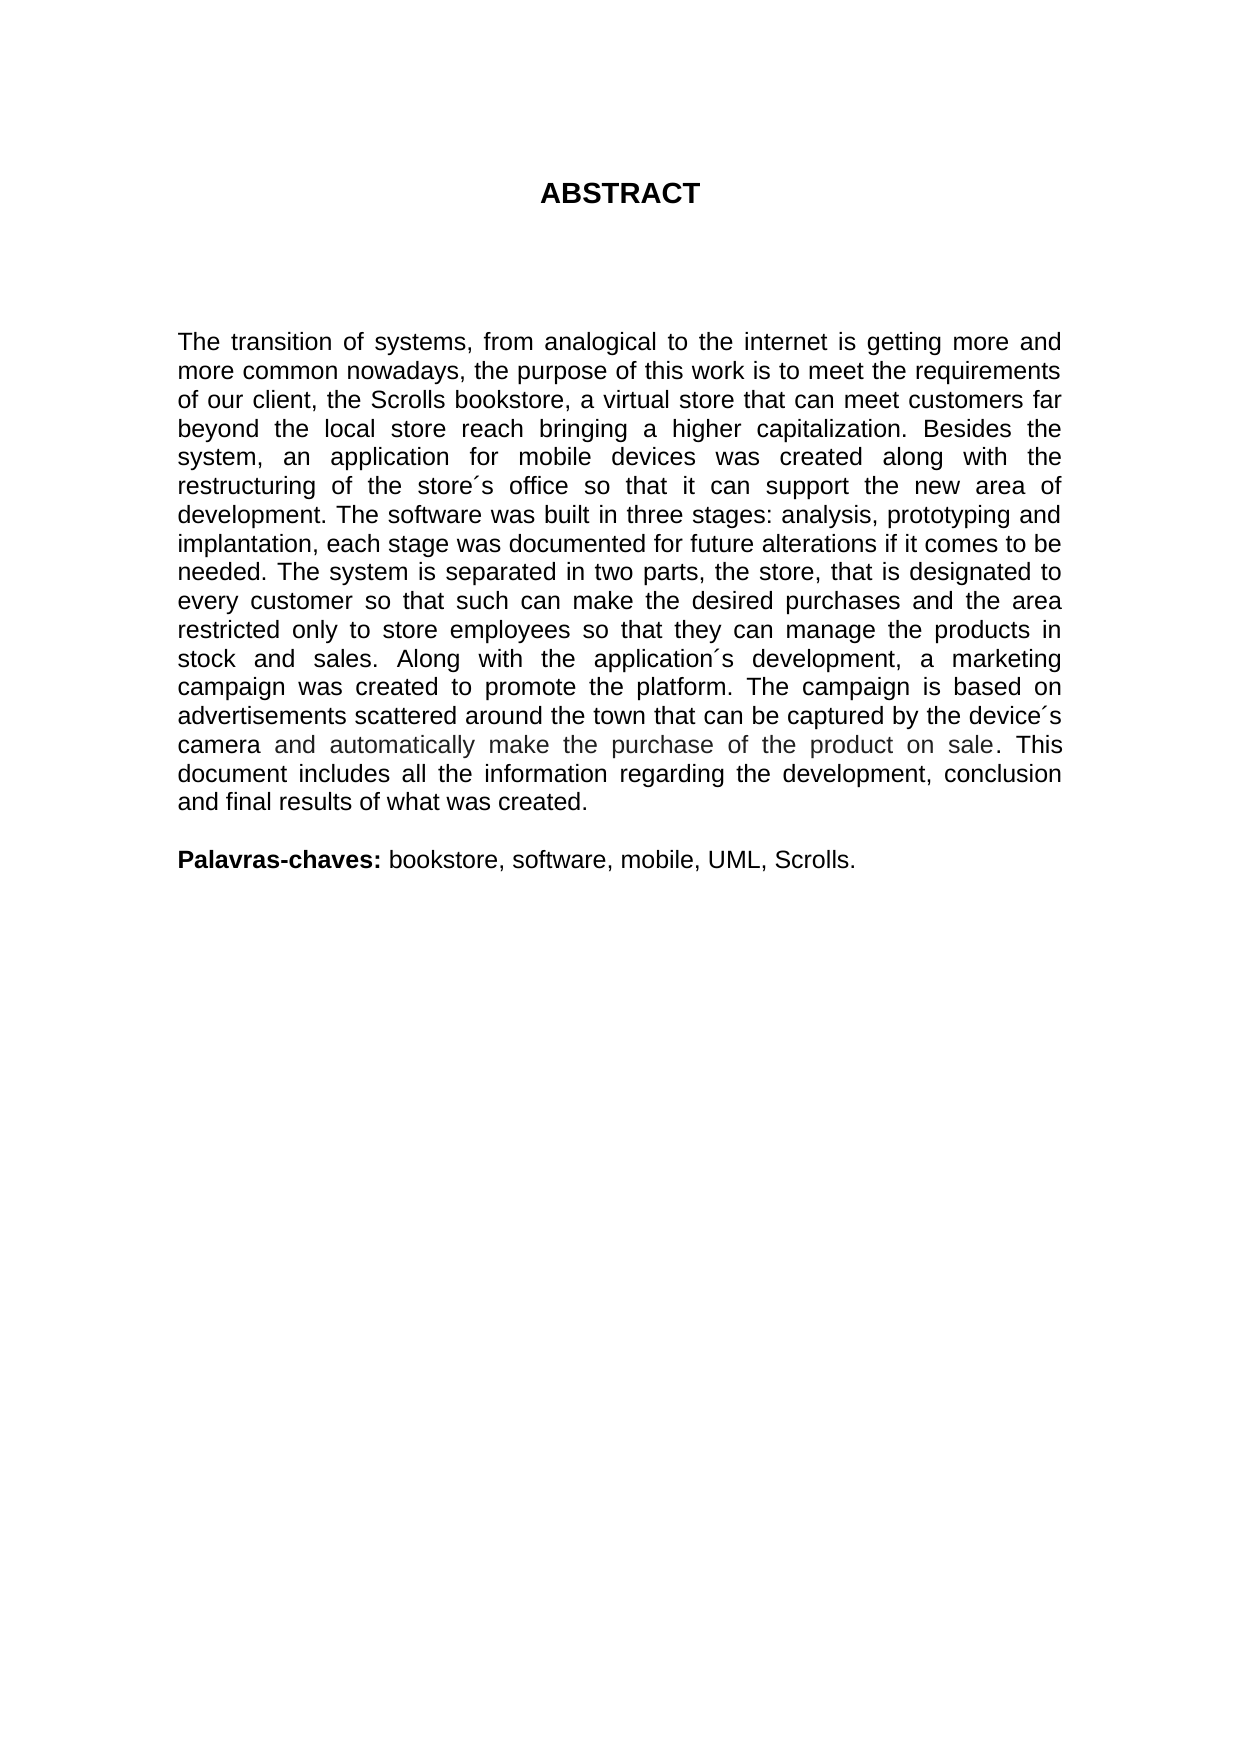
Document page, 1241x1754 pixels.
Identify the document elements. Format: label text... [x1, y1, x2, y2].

text The transition of systems, from analogical to the internet is getting more and more common nowadays, the purpose of this work is to meet the requirements of our client, the Scrolls bookstore, a virtual store that can meet customers far beyond the local store reach bringing a higher capitalization. Besides the system, an application for mobile devices was created along with the restructuring of the store´s office so that it can support the new area of development. The software was built in three stages: analysis, prototyping and implantation, each stage was documented for future alterations if it comes to be needed. The system is separated in two parts, the store, that is designated to every customer so that such can make the desired purchases and the area restricted only to store employees so that they can manage the products in stock and sales. Along with the application´s development, a marketing campaign was created to promote the platform. The campaign is based on advertisements scattered around the town that can be captured by the device´s camera and automatically make the purchase of the product on sale. This document includes all the information regarding the development, conclusion and final results of what was created. [177, 327, 1063, 816]
text Palavras-chaves: bookstore, software, mobile, UML, Scrolls. [177, 845, 1063, 873]
text ABSTRACT [177, 176, 1063, 210]
